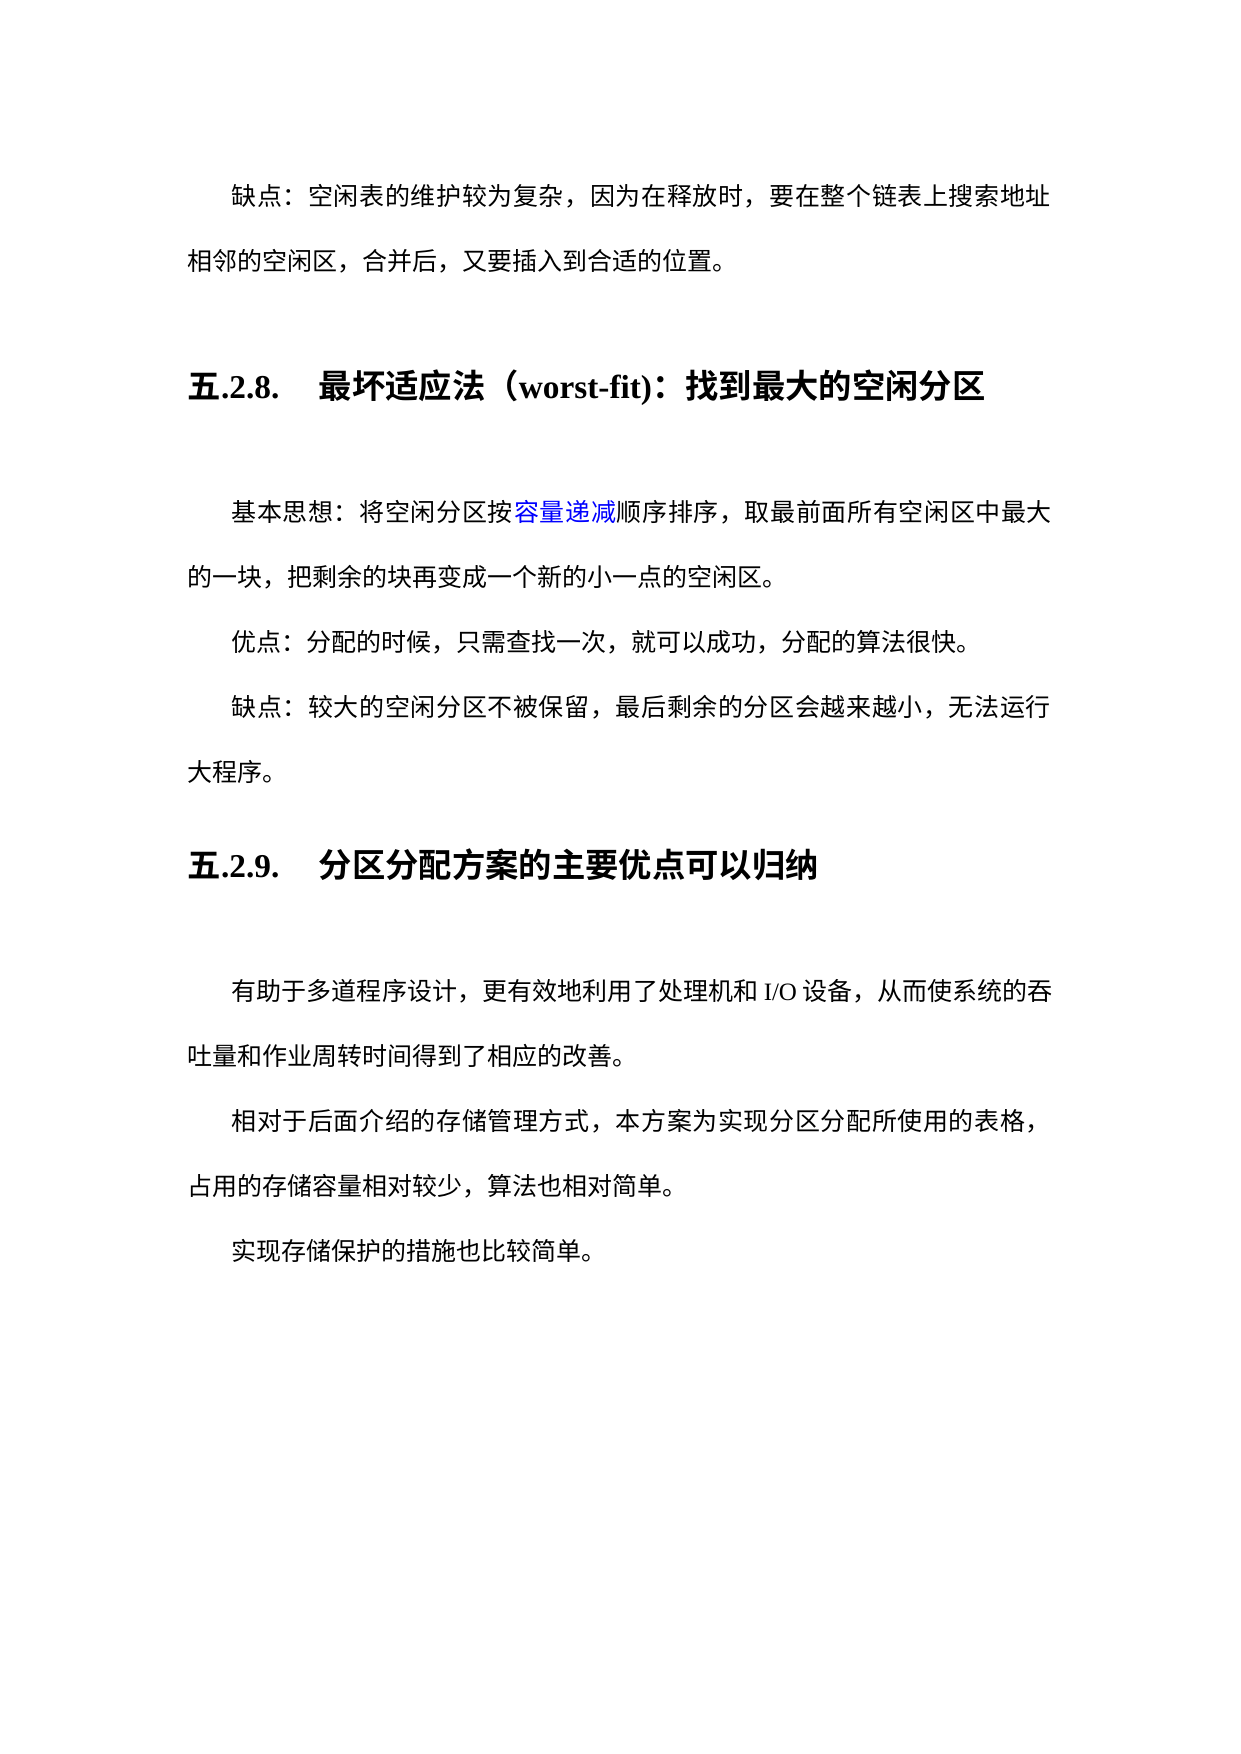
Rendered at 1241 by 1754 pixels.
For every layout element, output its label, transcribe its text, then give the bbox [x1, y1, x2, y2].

text 优点：分配的时候，只需查找一次，就可以成功，分配的算法很快。 [187, 608, 1053, 673]
text 基本思想：将空闲分区按容量递减顺序排序，取最前面所有空闲区中最大的一块，把剩余的块再变成一个新的小一点的空闲区。 [187, 478, 1053, 608]
text 有助于多道程序设计，更有效地利用了处理机和I/O设备，从而使系统的吞吐量和作业周转时间得到了相应的改善。 [187, 957, 1053, 1087]
text 实现存储保护的措施也比较简单。 [187, 1217, 1053, 1282]
subtitle 分区分配方案的主要优点可以归纳 [187, 830, 1053, 895]
text 缺点：空闲表的维护较为复杂，因为在释放时，要在整个链表上搜索地址相邻的空闲区，合并后，又要插入到合适的位置。 [187, 162, 1053, 292]
subtitle 最坏适应法（worst-fit)：找到最大的空闲分区 [187, 352, 1053, 417]
text 相对于后面介绍的存储管理方式，本方案为实现分区分配所使用的表格，占用的存储容量相对较少，算法也相对简单。 [187, 1087, 1053, 1217]
text 缺点：较大的空闲分区不被保留，最后剩余的分区会越来越小，无法运行大程序。 [187, 673, 1053, 803]
